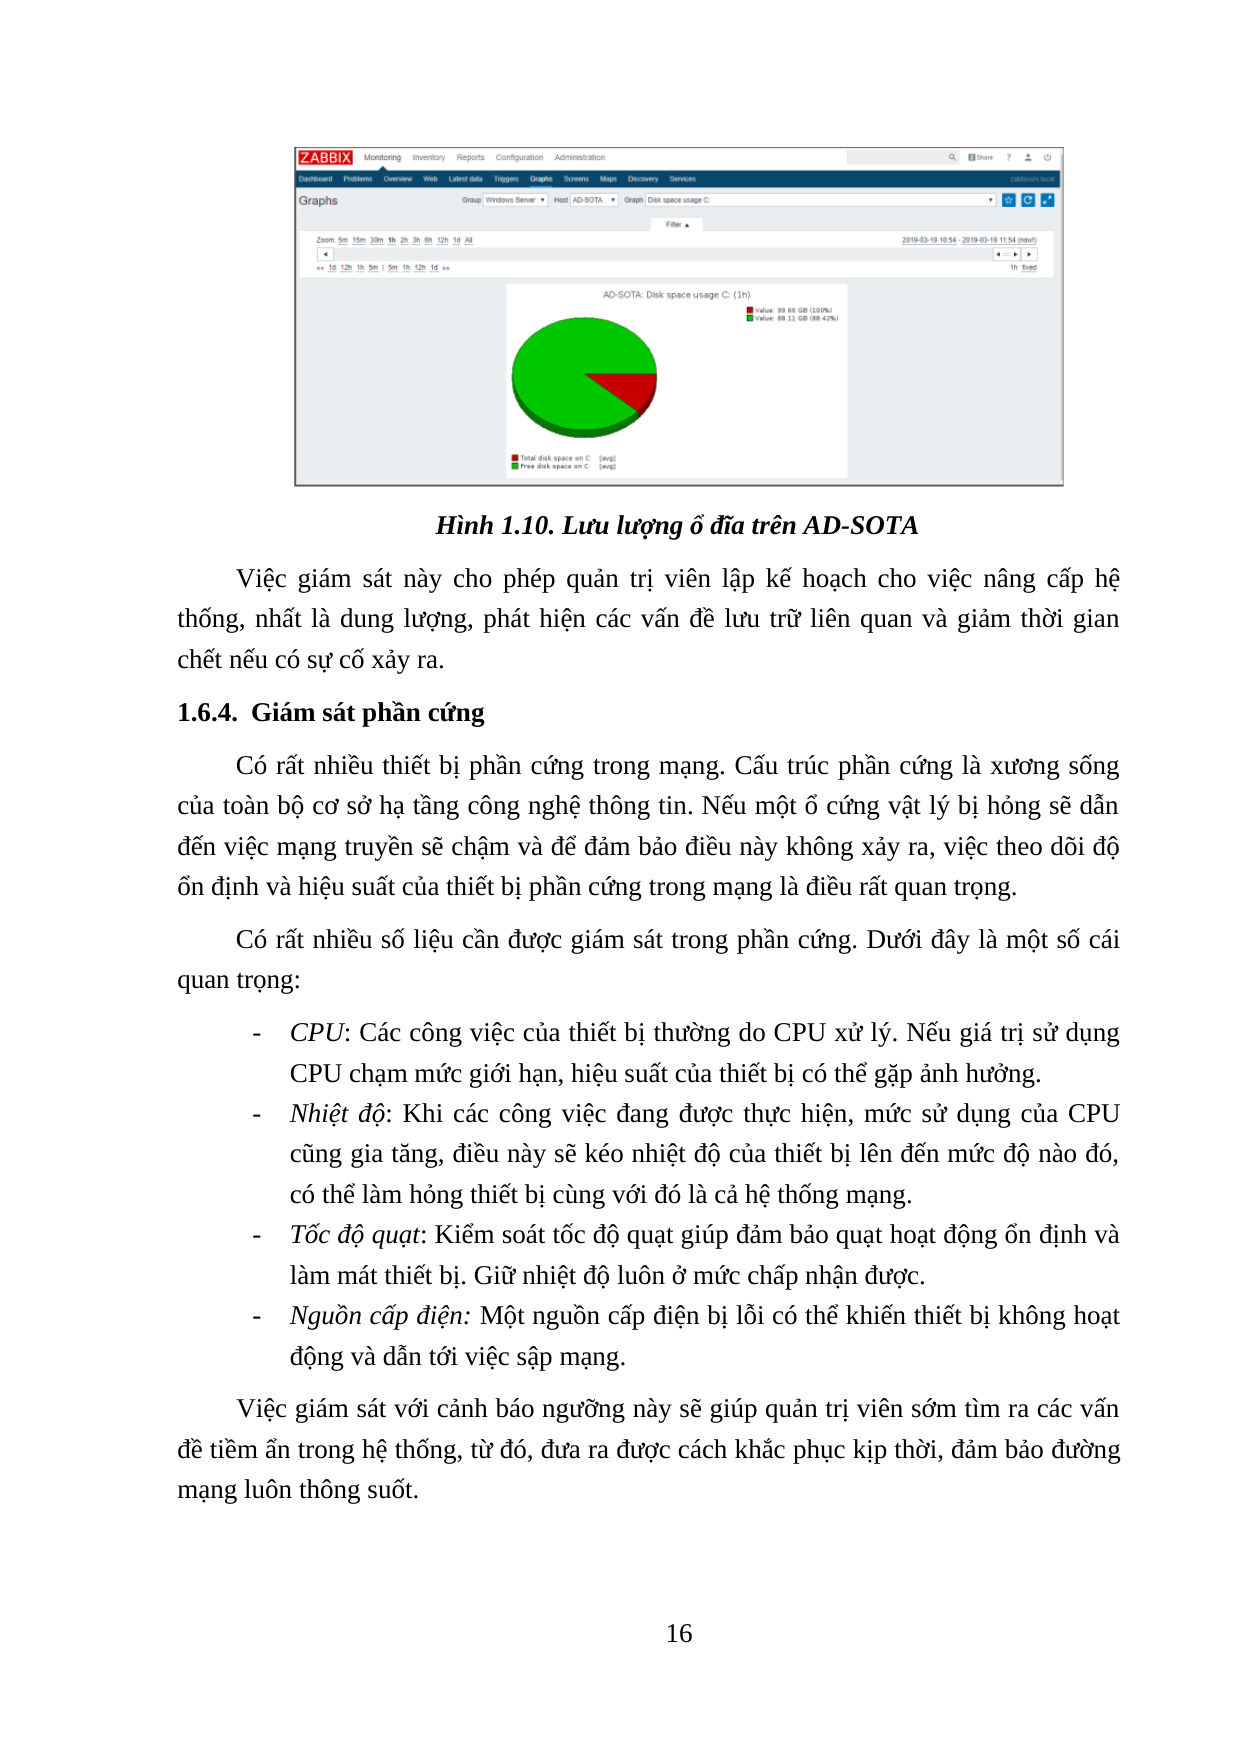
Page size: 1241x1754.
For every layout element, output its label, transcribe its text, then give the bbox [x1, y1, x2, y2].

text Có rất nhiều số liệu cần được giám sát trong phần cứng. Dưới đây là một số cái quan trọng: [177, 923, 1122, 994]
text Việc giám sát với cảnh báo ngưỡng này sẽ giúp quản trị viên sớm tìm ra các vấn đề tiềm ẩn trong hệ thống, từ đó, đưa ra được cách khắc phục kịp thời, đảm bảo đường mạng luôn thông suốt. [177, 1392, 1122, 1504]
list Tốc độ quạt: Kiểm soát tốc độ quạt giúp đảm bảo quạt hoạt động ổn định và làm mát thiết bị. Giữ nhiệt độ luôn ở mức chấp nhận được. [252, 1218, 1122, 1290]
text Hình 1.10. Lưu lượng ổ đĩa trên AD-SOTA [177, 509, 1122, 540]
subtitle Giám sát phần cứng [177, 696, 1122, 727]
text Việc giám sát này cho phép quản trị viên lập kế hoạch cho việc nâng cấp hệ thống, nhất là dung lượng, phát hiện các vấn đề lưu trữ liên quan và giảm thời gian chết nếu có sự cố xảy ra. [177, 562, 1122, 674]
text Có rất nhiều thiết bị phần cứng trong mạng. Cấu trúc phần cứng là xương sống của toàn bộ cơ sở hạ tầng công nghệ thông tin. Nếu một ổ cứng vật lý bị hỏng sẽ dẫn đến việc mạng truyền sẽ chậm và để đảm bảo điều này không xảy ra, việc theo dõi độ ổn định và hiệu suất của thiết bị phần cứng trong mạng là điều rất quan trọng. [177, 749, 1122, 901]
list CPU: Các công việc của thiết bị thường do CPU xử lý. Nếu giá trị sử dụng CPU chạm mức giới hạn, hiệu suất của thiết bị có thể gặp ảnh hưởng. [252, 1016, 1122, 1088]
list Nguồn cấp điện: Một nguồn cấp điện bị lỗi có thể khiến thiết bị không hoạt động và dẫn tới việc sập mạng. [252, 1299, 1122, 1371]
list Nhiệt độ: Khi các công việc đang được thực hiện, mức sử dụng của CPU cũng gia tăng, điều này sẽ kéo nhiệt độ của thiết bị lên đến mức độ nào đó, có thể làm hỏng thiết bị cùng với đó là cả hệ thống mạng. [252, 1097, 1122, 1209]
picture [293, 147, 1064, 488]
